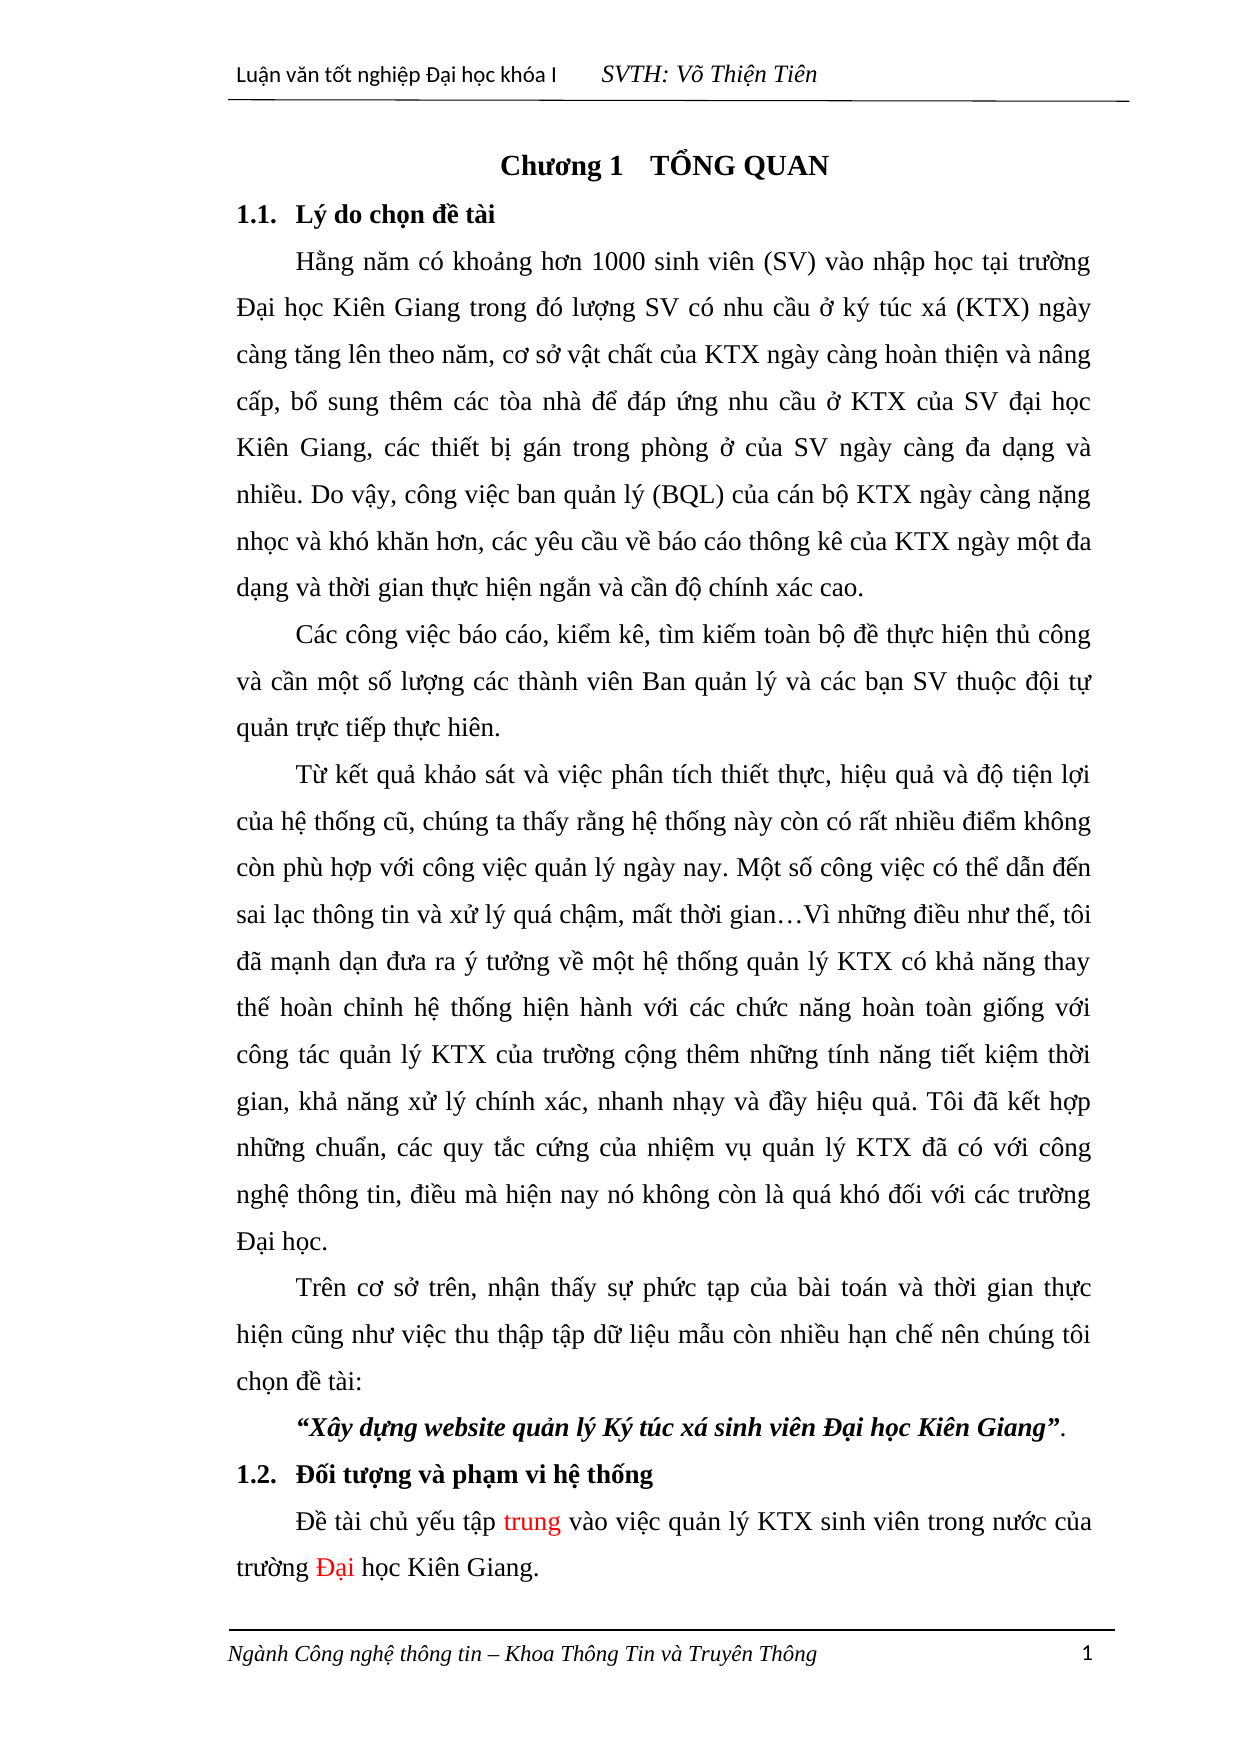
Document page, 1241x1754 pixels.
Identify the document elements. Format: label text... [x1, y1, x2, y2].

text Hằng năm có khoảng hơn 1000 sinh viên (SV) vào nhập học tại trường Đại học Kiên Giang trong đó lượng SV có nhu cầu ở ký túc xá (KTX) ngày càng tăng lên theo năm, cơ sở vật chất của KTX ngày càng hoàn thiện và nâng cấp, bổ sung thêm các tòa nhà để đáp ứng nhu cầu ở KTX của SV đại học Kiên Giang, các thiết bị gán trong phòng ở của SV ngày càng đa dạng và nhiều. Do vậy, công việc ban quản lý (BQL) của cán bộ KTX ngày càng nặng nhọc và khó khăn hơn, các yêu cầu về báo cáo thông kê của KTX ngày một đa dạng và thời gian thực hiện ngắn và cần độ chính xác cao. [236, 245, 1093, 602]
text Đối tượng và phạm vi hệ thống [236, 1458, 1093, 1489]
text Đề tài chủ yếu tập trung vào việc quản lý KTX sinh viên trong nước của trường Đại học Kiên Giang. [236, 1505, 1093, 1582]
text Lý do chọn đề tài [236, 198, 1093, 229]
text “Xây dựng website quản lý Ký túc xá sinh viên Đại học Kiên Giang”. [236, 1411, 1093, 1442]
text TỔNG QUAN [236, 148, 1093, 181]
text Các công việc báo cáo, kiểm kê, tìm kiếm toàn bộ đề thực hiện thủ công và cần một số lượng các thành viên Ban quản lý và các bạn SV thuộc đội tự quản trực tiếp thực hiên. [236, 618, 1093, 742]
text Trên cơ sở trên, nhận thấy sự phức tạp của bài toán và thời gian thực hiện cũng như việc thu thập tập dữ liệu mẫu còn nhiều hạn chế nên chúng tôi chọn đề tài: [236, 1271, 1093, 1396]
text Từ kết quả khảo sát và việc phân tích thiết thực, hiệu quả và độ tiện lợi của hệ thống cũ, chúng ta thấy rằng hệ thống này còn có rất nhiều điểm không còn phù hợp với công việc quản lý ngày nay. Một số công việc có thể dẫn đến sai lạc thông tin và xử lý quá chậm, mất thời gian…Vì những điều như thế, tôi đã mạnh dạn đưa ra ý tưởng về một hệ thống quản lý KTX có khả năng thay thế hoàn chỉnh hệ thống hiện hành với các chức năng hoàn toàn giống với công tác quản lý KTX của trường cộng thêm những tính năng tiết kiệm thời gian, khả năng xử lý chính xác, nhanh nhạy và đầy hiệu quả. Tôi đã kết hợp những chuẩn, các quy tắc cứng của nhiệm vụ quản lý KTX đã có với công nghệ thông tin, điều mà hiện nay nó không còn là quá khó đối với các trường Đại học. [236, 758, 1093, 1256]
